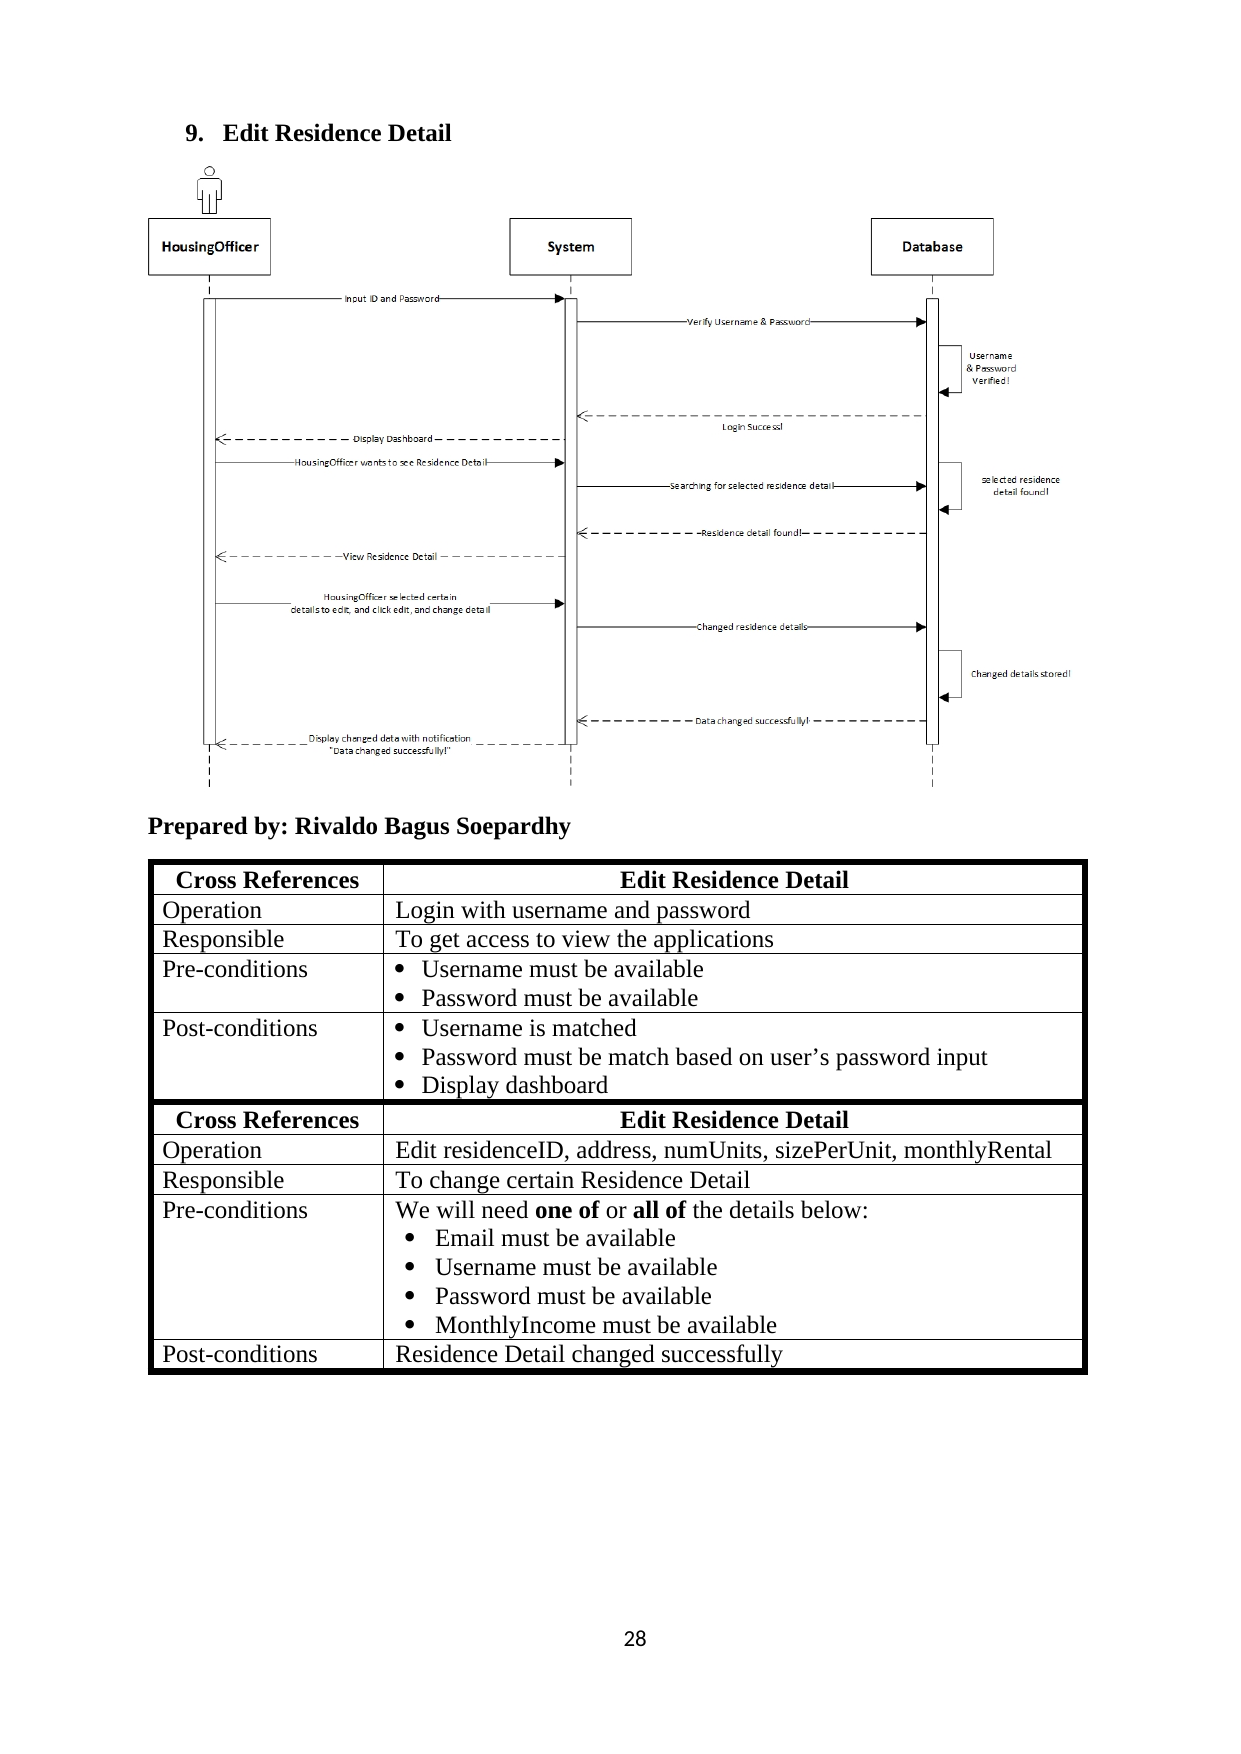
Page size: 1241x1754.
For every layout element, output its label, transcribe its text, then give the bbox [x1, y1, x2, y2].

table_cell To change certain Residence Detail [384, 1165, 1082, 1194]
table_cell We will need one of or all of the details below: Email must be available Username must be available Password must be available MonthlyIncome must be available [384, 1195, 1082, 1338]
table_cell Cross References [154, 1105, 383, 1134]
table_cell Operation [154, 895, 383, 923]
table_cell Residence Detail changed successfully [384, 1340, 1082, 1368]
table_cell Responsible [154, 1165, 383, 1194]
table_cell Edit Residence Detail [384, 1105, 1082, 1134]
table_cell Post-conditions [154, 1013, 383, 1099]
table_cell Username is matched Password must be match based on user’s password input Display dashboard [384, 1013, 1082, 1099]
table_cell Responsible [154, 925, 383, 953]
picture [147, 165, 1077, 792]
table_cell Username must be available Password must be available [384, 954, 1082, 1012]
table_cell Login with username and password [384, 895, 1082, 923]
table_header Cross References [154, 865, 383, 894]
table_cell Operation [154, 1135, 383, 1164]
table_cell Pre-conditions [154, 1195, 383, 1338]
table_cell Edit residenceID, address, numUnits, sizePerUnit, monthlyRental [384, 1135, 1082, 1164]
table_cell Pre-conditions [154, 954, 383, 1012]
table_header Edit Residence Detail [384, 865, 1082, 894]
text Prepared by: Rivaldo Bagus Soepardhy [148, 811, 1122, 840]
table_cell Post-conditions [154, 1340, 383, 1368]
table_cell To get access to view the applications [384, 925, 1082, 953]
list Edit Residence Detail [185, 118, 1122, 147]
